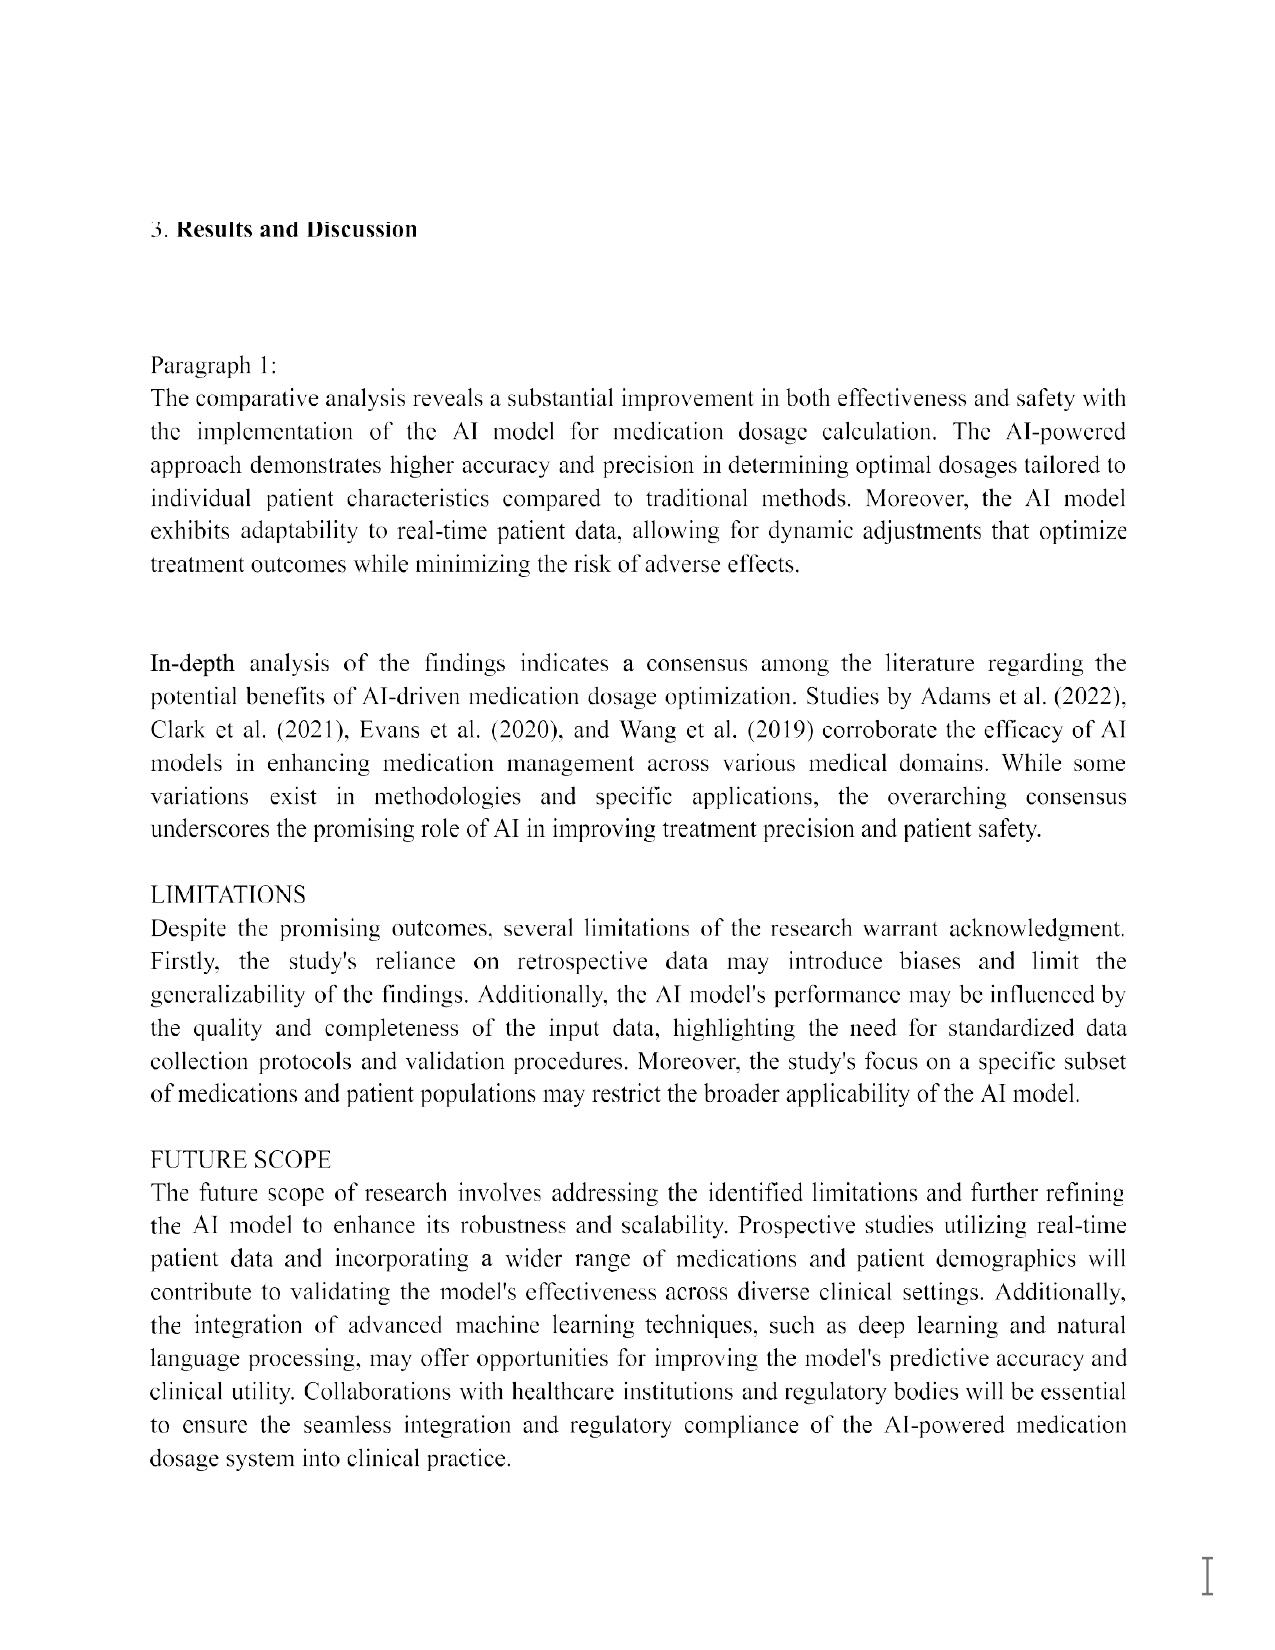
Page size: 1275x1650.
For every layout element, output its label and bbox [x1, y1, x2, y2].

picture [576, 1215, 612, 1233]
picture [150, 885, 305, 903]
picture [992, 520, 1127, 544]
picture [863, 520, 981, 544]
picture [701, 918, 938, 936]
picture [461, 1215, 566, 1233]
picture [199, 1182, 258, 1201]
picture [504, 918, 573, 936]
picture [192, 1215, 218, 1233]
picture [194, 1215, 1126, 1338]
picture [150, 1248, 273, 1300]
picture [261, 1283, 280, 1300]
picture [645, 1314, 757, 1338]
picture [666, 1287, 727, 1300]
picture [150, 388, 1126, 511]
picture [302, 1217, 322, 1233]
picture [150, 355, 275, 378]
picture [151, 222, 417, 237]
picture [150, 1315, 181, 1334]
picture [268, 1188, 324, 1206]
picture [426, 1215, 449, 1233]
picture [458, 1182, 541, 1201]
picture [150, 918, 226, 941]
picture [150, 653, 1126, 809]
picture [335, 1182, 447, 1201]
picture [151, 1182, 189, 1201]
picture [334, 1215, 415, 1233]
picture [950, 918, 1124, 941]
picture [150, 1348, 1127, 1471]
picture [229, 1215, 292, 1233]
picture [392, 920, 492, 940]
picture [708, 1182, 1123, 1206]
picture [150, 1216, 180, 1234]
picture [584, 918, 689, 936]
picture [279, 918, 380, 941]
picture [150, 818, 1037, 842]
picture [552, 1182, 697, 1206]
picture [150, 520, 853, 577]
picture [151, 1083, 1079, 1107]
picture [150, 1150, 331, 1168]
picture [552, 1314, 634, 1338]
picture [237, 918, 268, 936]
picture [150, 951, 1127, 1074]
